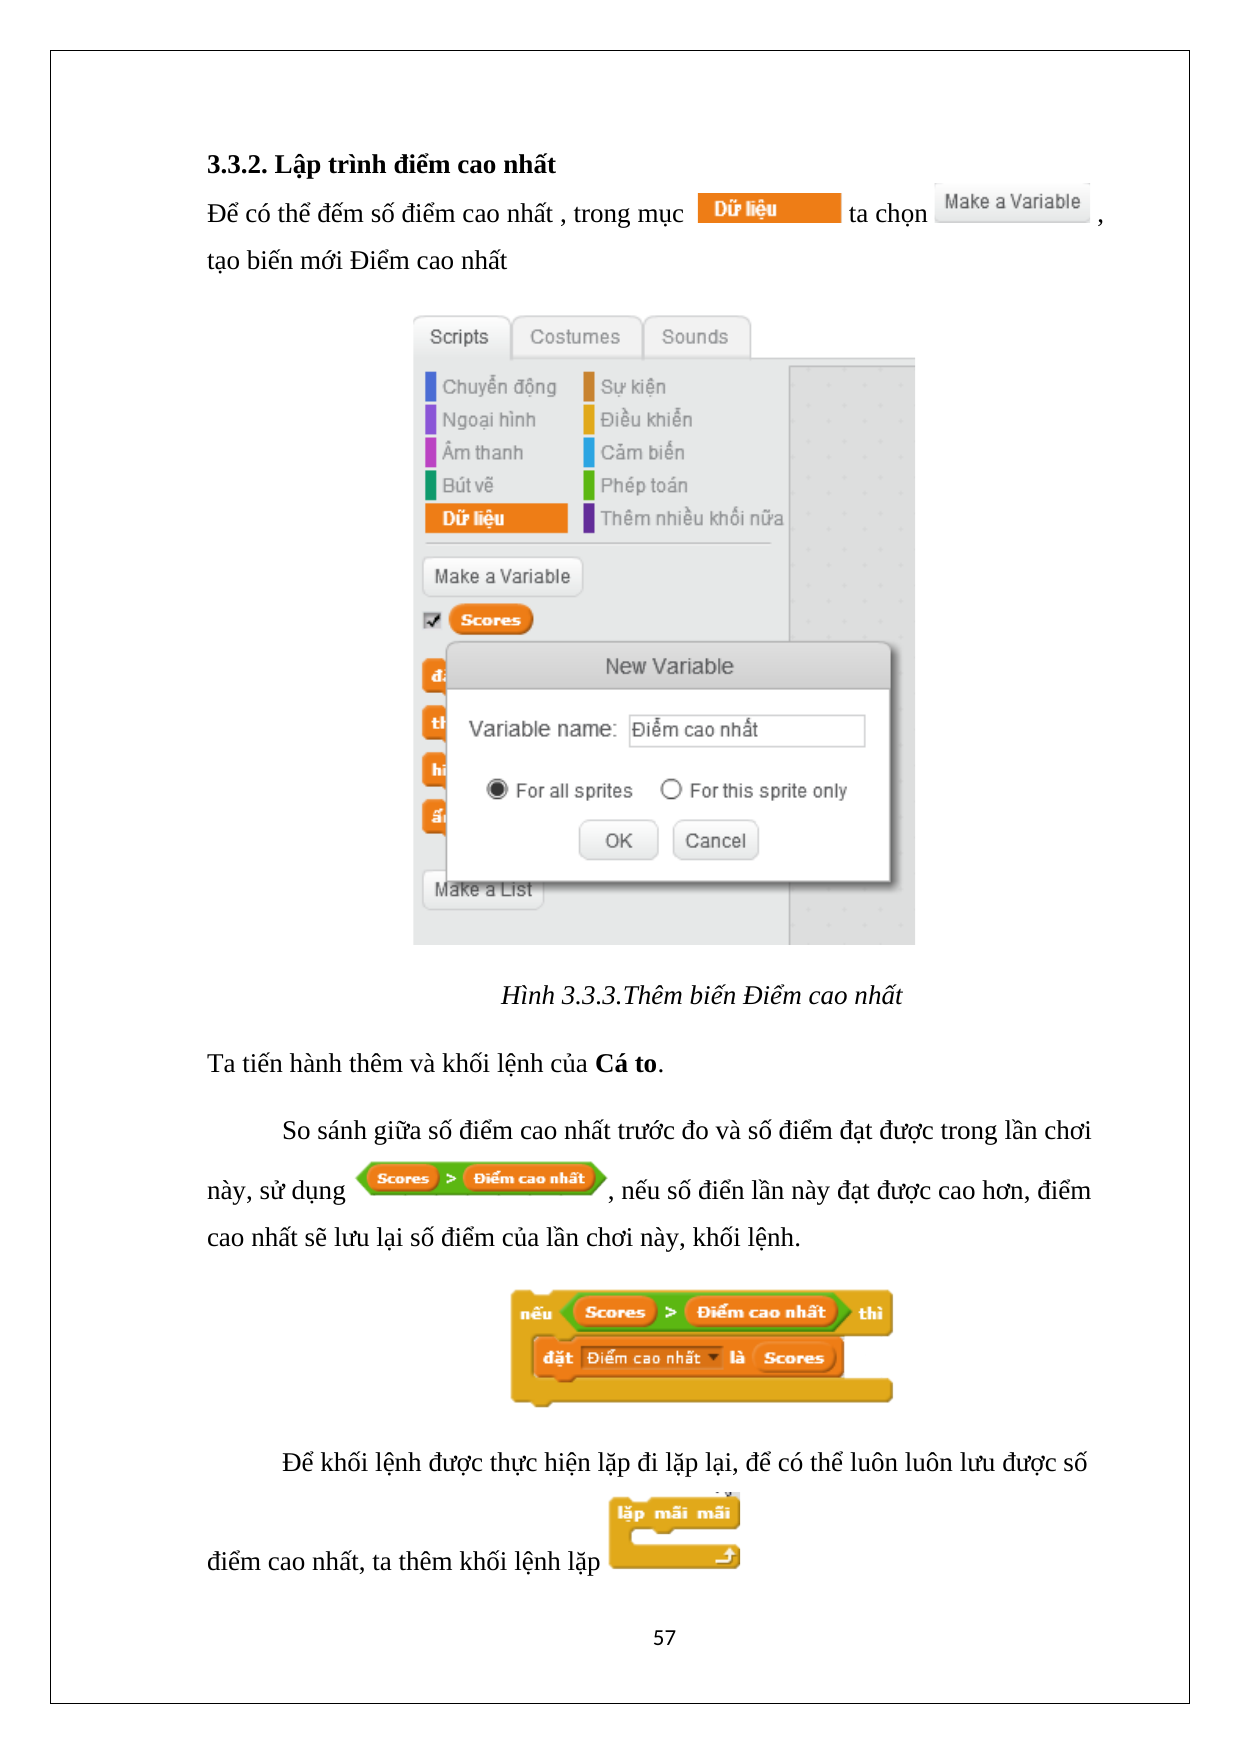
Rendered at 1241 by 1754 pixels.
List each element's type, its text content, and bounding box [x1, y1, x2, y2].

picture [607, 1492, 741, 1571]
text Ta tiến hành thêm và khối lệnh của Cá to. [207, 1047, 1122, 1078]
subtitle 3.3.2. Lập trình điểm cao nhất [207, 148, 1122, 179]
text So sánh giữa số điểm cao nhất trước đo và số điểm đạt được trong lần chơi này, sử dụng , nếu số điển lần này đạt được cao hơn, điểm cao nhất sẽ lưu lại số điểm của lần chơi này, khối lệnh. [207, 1114, 1122, 1252]
picture [352, 1160, 608, 1200]
picture [509, 1288, 895, 1411]
text Hình 3.3.3.Thêm biến Điểm cao nhất [207, 979, 1122, 1010]
text Để khối lệnh được thực hiện lặp đi lặp lại, để có thể luôn luôn lưu được số điểm cao nhất, ta thêm khối lệnh lặp [207, 1446, 1122, 1576]
text Để có thể đếm số điểm cao nhất , trong mục ta chọn , tạo biến mới Điểm cao nhất [207, 183, 1122, 275]
picture [697, 193, 843, 223]
picture [934, 183, 1091, 223]
picture [413, 311, 916, 945]
